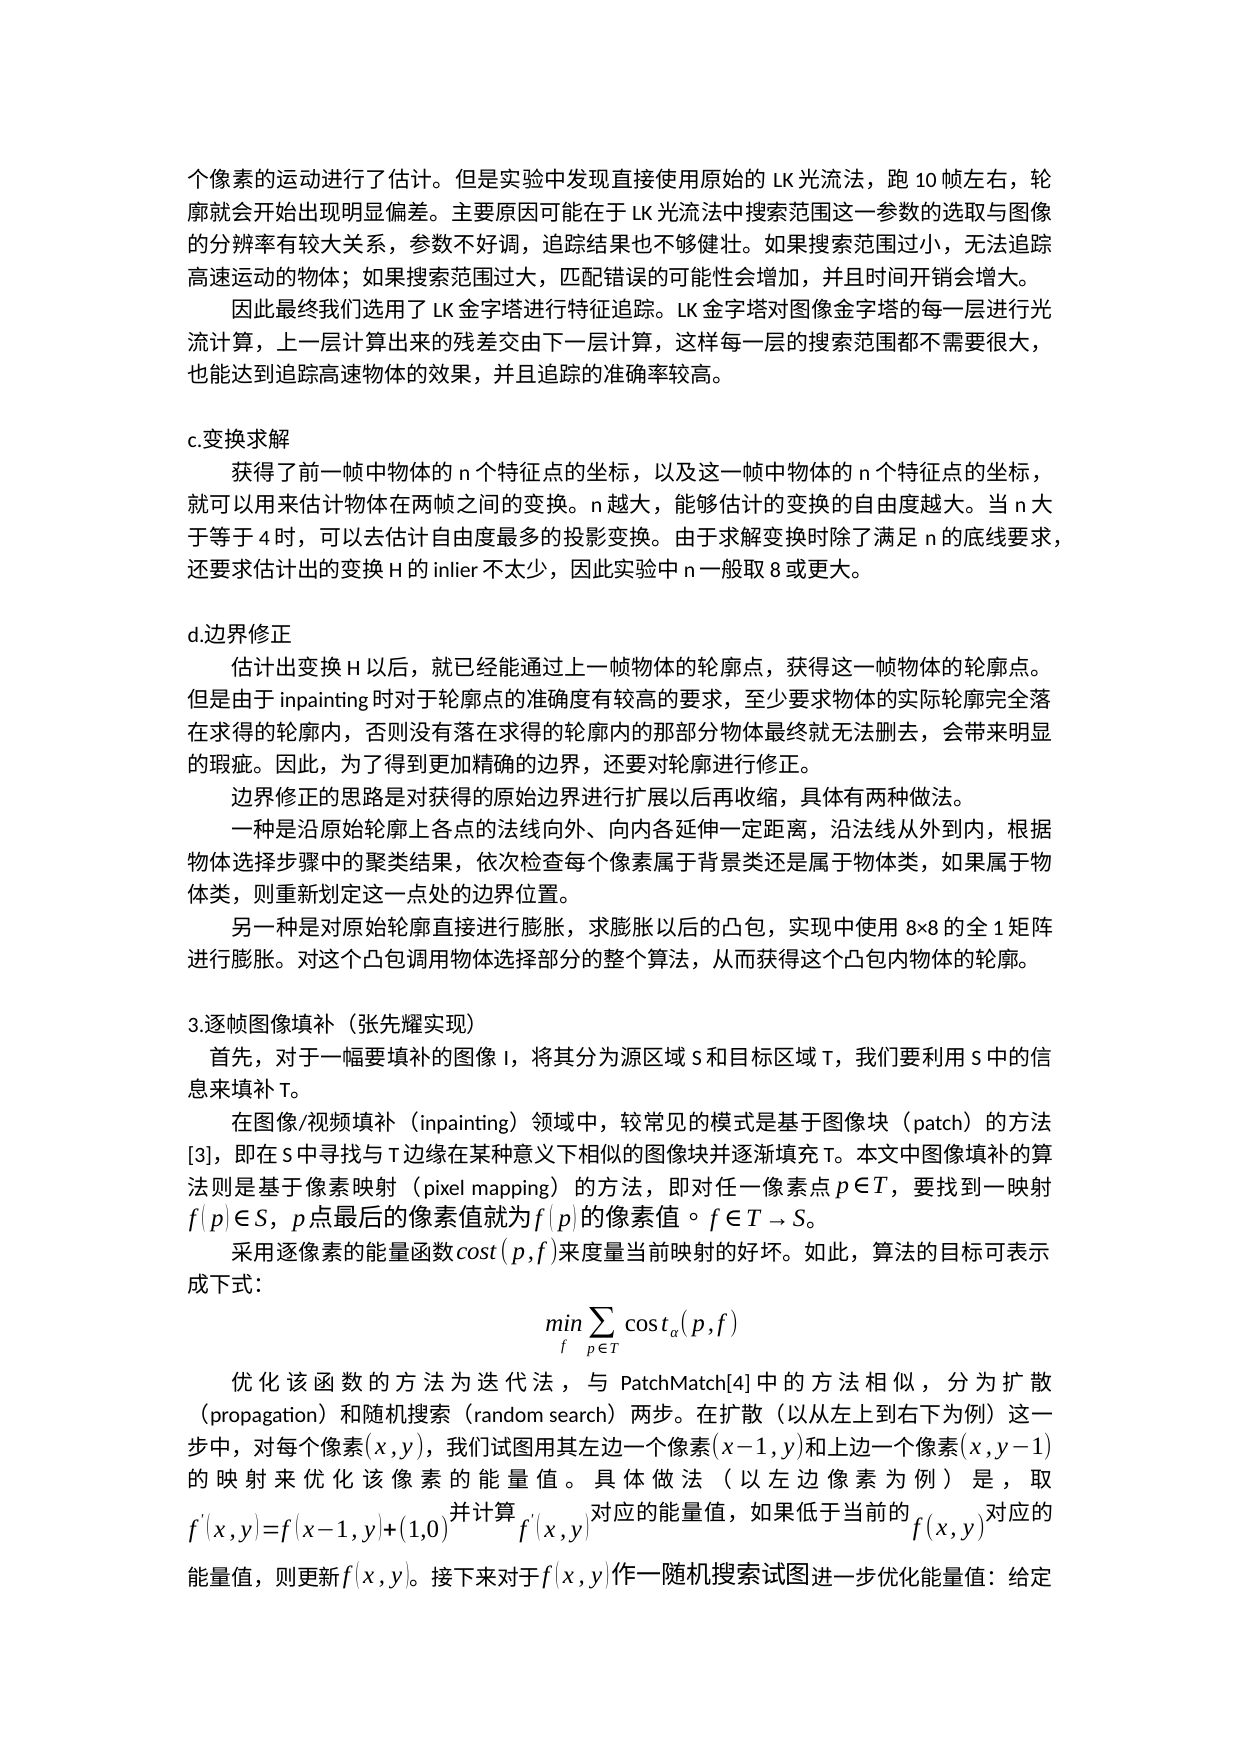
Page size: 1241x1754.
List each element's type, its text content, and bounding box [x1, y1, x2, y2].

text 估计出变换H以后，就已经能通过上一帧物体的轮廓点，获得这一帧物体的轮廓点。但是由于inpainting时对于轮廓点的准确度有较高的要求，至少要求物体的实际轮廓完全落在求得的轮廓内，否则没有落在求得的轮廓内的那部分物体最终就无法删去，会带来明显的瑕疵。因此，为了得到更加精确的边界，还要对轮廓进行修正。 [187, 649, 1053, 779]
text 在图像/视频填补（inpainting）领域中，较常见的模式是基于图像块（patch）的方法[3]，即在S中寻找与T边缘在某种意义下相似的图像块并逐渐填充T。本文中图像填补的算法则是基于像素映射（pixel mapping）的方法，即对任一像素点，要找到一映射，。 [187, 1104, 1053, 1234]
text d.边界修正 [187, 617, 1053, 649]
text 边界修正的思路是对获得的原始边界进行扩展以后再收缩，具体有两种做法。 [187, 779, 1053, 812]
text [187, 1364, 1053, 1592]
text 获得了前一帧中物体的n个特征点的坐标，以及这一帧中物体的n个特征点的坐标，就可以用来估计物体在两帧之间的变换。n越大，能够估计的变换的自由度越大。当n大于等于4时，可以去估计自由度最多的投影变换。由于求解变换时除了满足n的底线要求，还要求估计出的变换H的inlier不太少，因此实验中n一般取8或更大。 [187, 454, 1053, 584]
text 另一种是对原始轮廓直接进行膨胀，求膨胀以后的凸包，实现中使用8×8的全1矩阵进行膨胀。对这个凸包调用物体选择部分的整个算法，从而获得这个凸包内物体的轮廓。 [187, 909, 1053, 974]
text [187, 162, 1053, 292]
text 一种是沿原始轮廓上各点的法线向外、向内各延伸一定距离，沿法线从外到内，根据物体选择步骤中的聚类结果，依次检查每个像素属于背景类还是属于物体类，如果属于物体类，则重新划定这一点处的边界位置。 [187, 812, 1053, 909]
text 采用逐像素的能量函数来度量当前映射的好坏。如此，算法的目标可表示成下式： [187, 1234, 1053, 1299]
text 因此最终我们选用了LK金字塔进行特征追踪。LK金字塔对图像金字塔的每一层进行光流计算，上一层计算出来的残差交由下一层计算，这样每一层的搜索范围都不需要很大，也能达到追踪高速物体的效果，并且追踪的准确率较高。 [187, 292, 1053, 389]
text c.变换求解 [187, 422, 1053, 454]
text 3.逐帧图像填补（张先耀实现） [187, 1007, 1053, 1039]
text 首先，对于一幅要填补的图像I，将其分为源区域S和目标区域T，我们要利用S中的信息来填补T。 [187, 1039, 1053, 1104]
